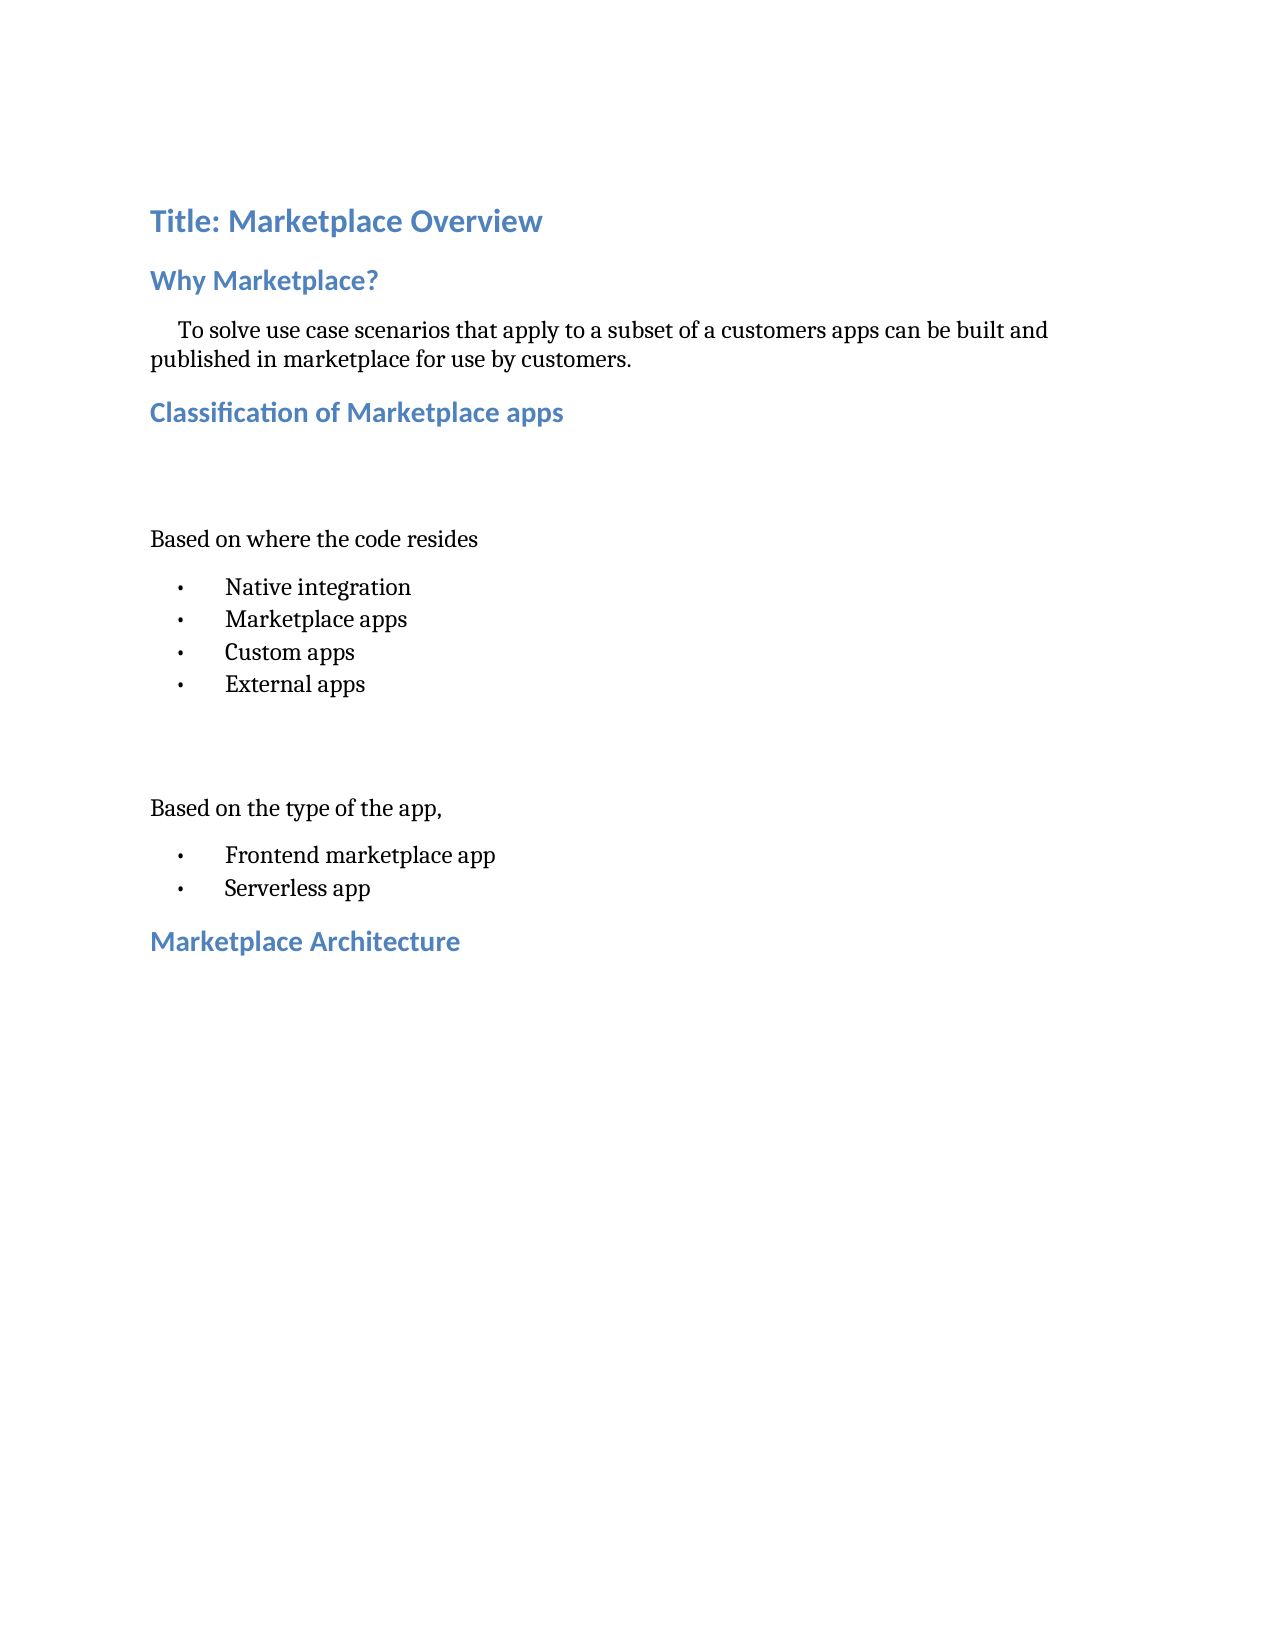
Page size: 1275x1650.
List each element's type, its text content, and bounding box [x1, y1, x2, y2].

subtitle Title: Marketplace Overview [150, 200, 1125, 241]
text Based on the type of the app, [150, 794, 1125, 822]
list Serverless app [175, 874, 1125, 902]
list External apps [175, 670, 1125, 699]
list Marketplace apps [175, 605, 1125, 634]
text Based on where the code resides [150, 525, 1125, 554]
text To solve use case scenarios that apply to a subset of a customers apps can be built and published in marketplace for use by customers. [150, 316, 1125, 373]
subtitle Classification of Marketplace apps [150, 394, 1125, 430]
subtitle Marketplace Architecture [150, 923, 1125, 959]
list Custom apps [175, 637, 1125, 666]
list Frontend marketplace app [175, 841, 1125, 870]
subtitle Why Marketplace? [150, 262, 1125, 297]
list Native integration [175, 572, 1125, 601]
